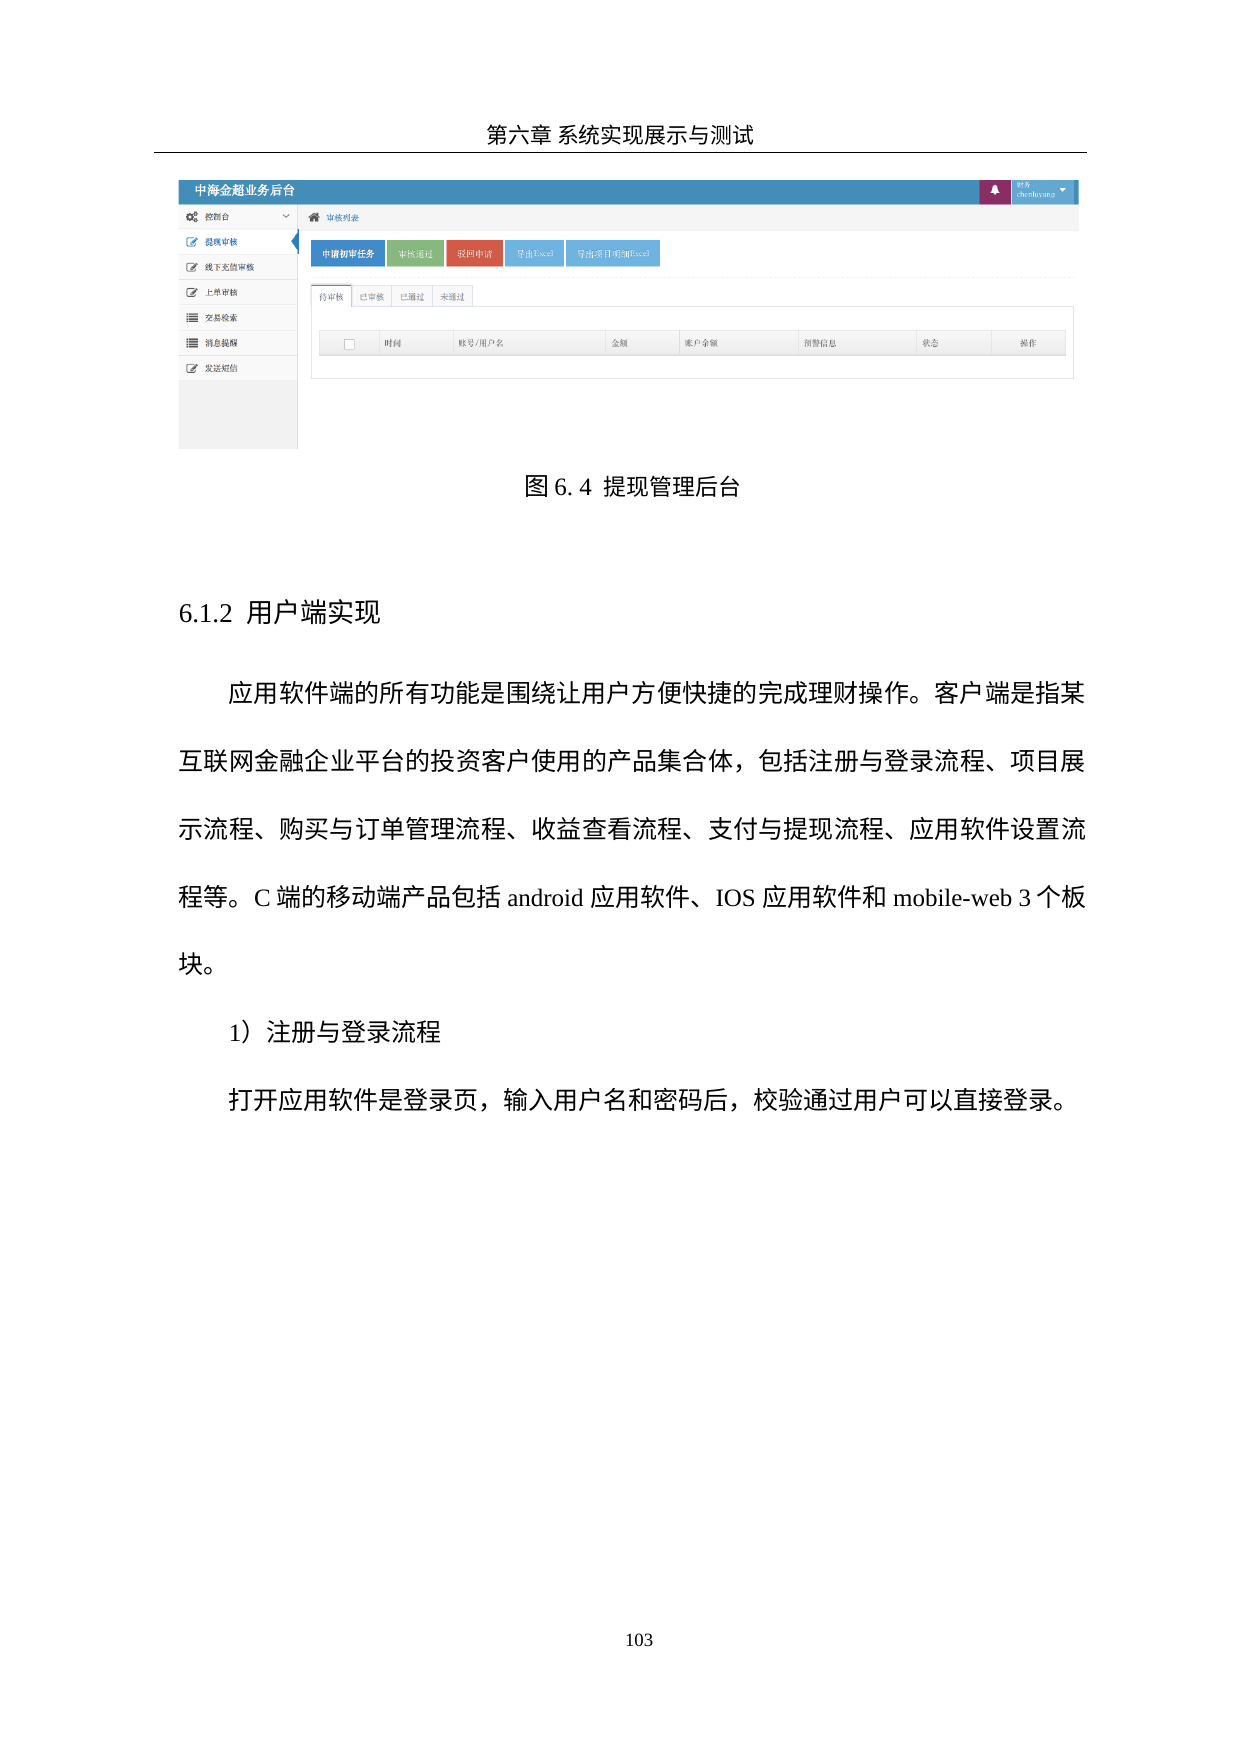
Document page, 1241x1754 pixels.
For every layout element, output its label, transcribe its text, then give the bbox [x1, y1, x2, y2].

picture [178, 180, 1079, 449]
text 图6. 4 提现管理后台 [178, 450, 1087, 518]
text 打开应用软件是登录页，输入用户名和密码后，校验通过用户可以直接登录。 [178, 1065, 1087, 1133]
subtitle 6.1.2 用户端实现 [178, 577, 1087, 645]
text 应用软件端的所有功能是围绕让用户方便快捷的完成理财操作。客户端是指某互联网金融企业平台的投资客户使用的产品集合体，包括注册与登录流程、项目展示流程、购买与订单管理流程、收益查看流程、支付与提现流程、应用软件设置流程等。C端的移动端产品包括android 应用软件、IOS 应用软件和mobile-web 3个板块。 [178, 657, 1087, 997]
text 1）注册与登录流程 [178, 997, 1087, 1065]
